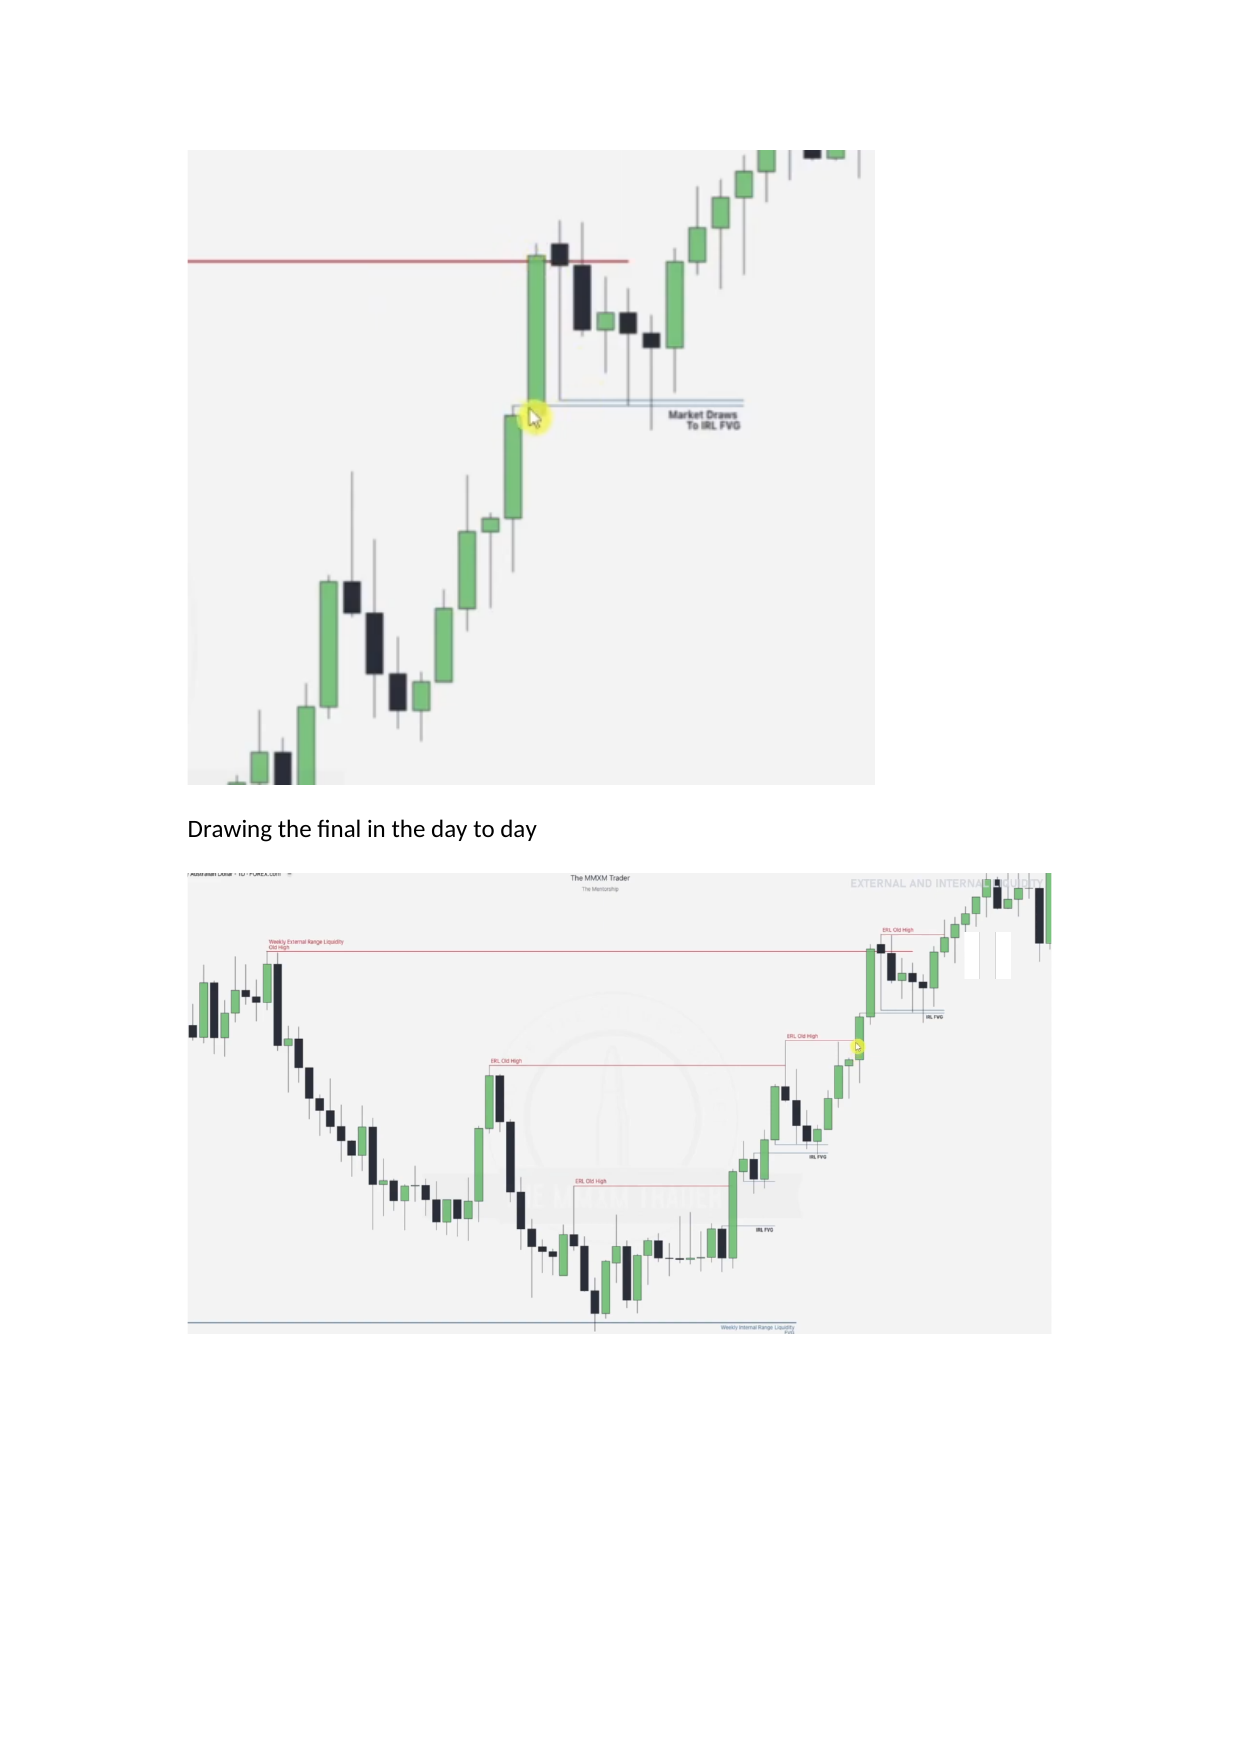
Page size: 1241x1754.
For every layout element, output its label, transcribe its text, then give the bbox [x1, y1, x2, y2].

list Drawing the final in the day to day [187, 813, 1053, 844]
picture [187, 873, 1052, 1334]
picture [187, 150, 875, 785]
